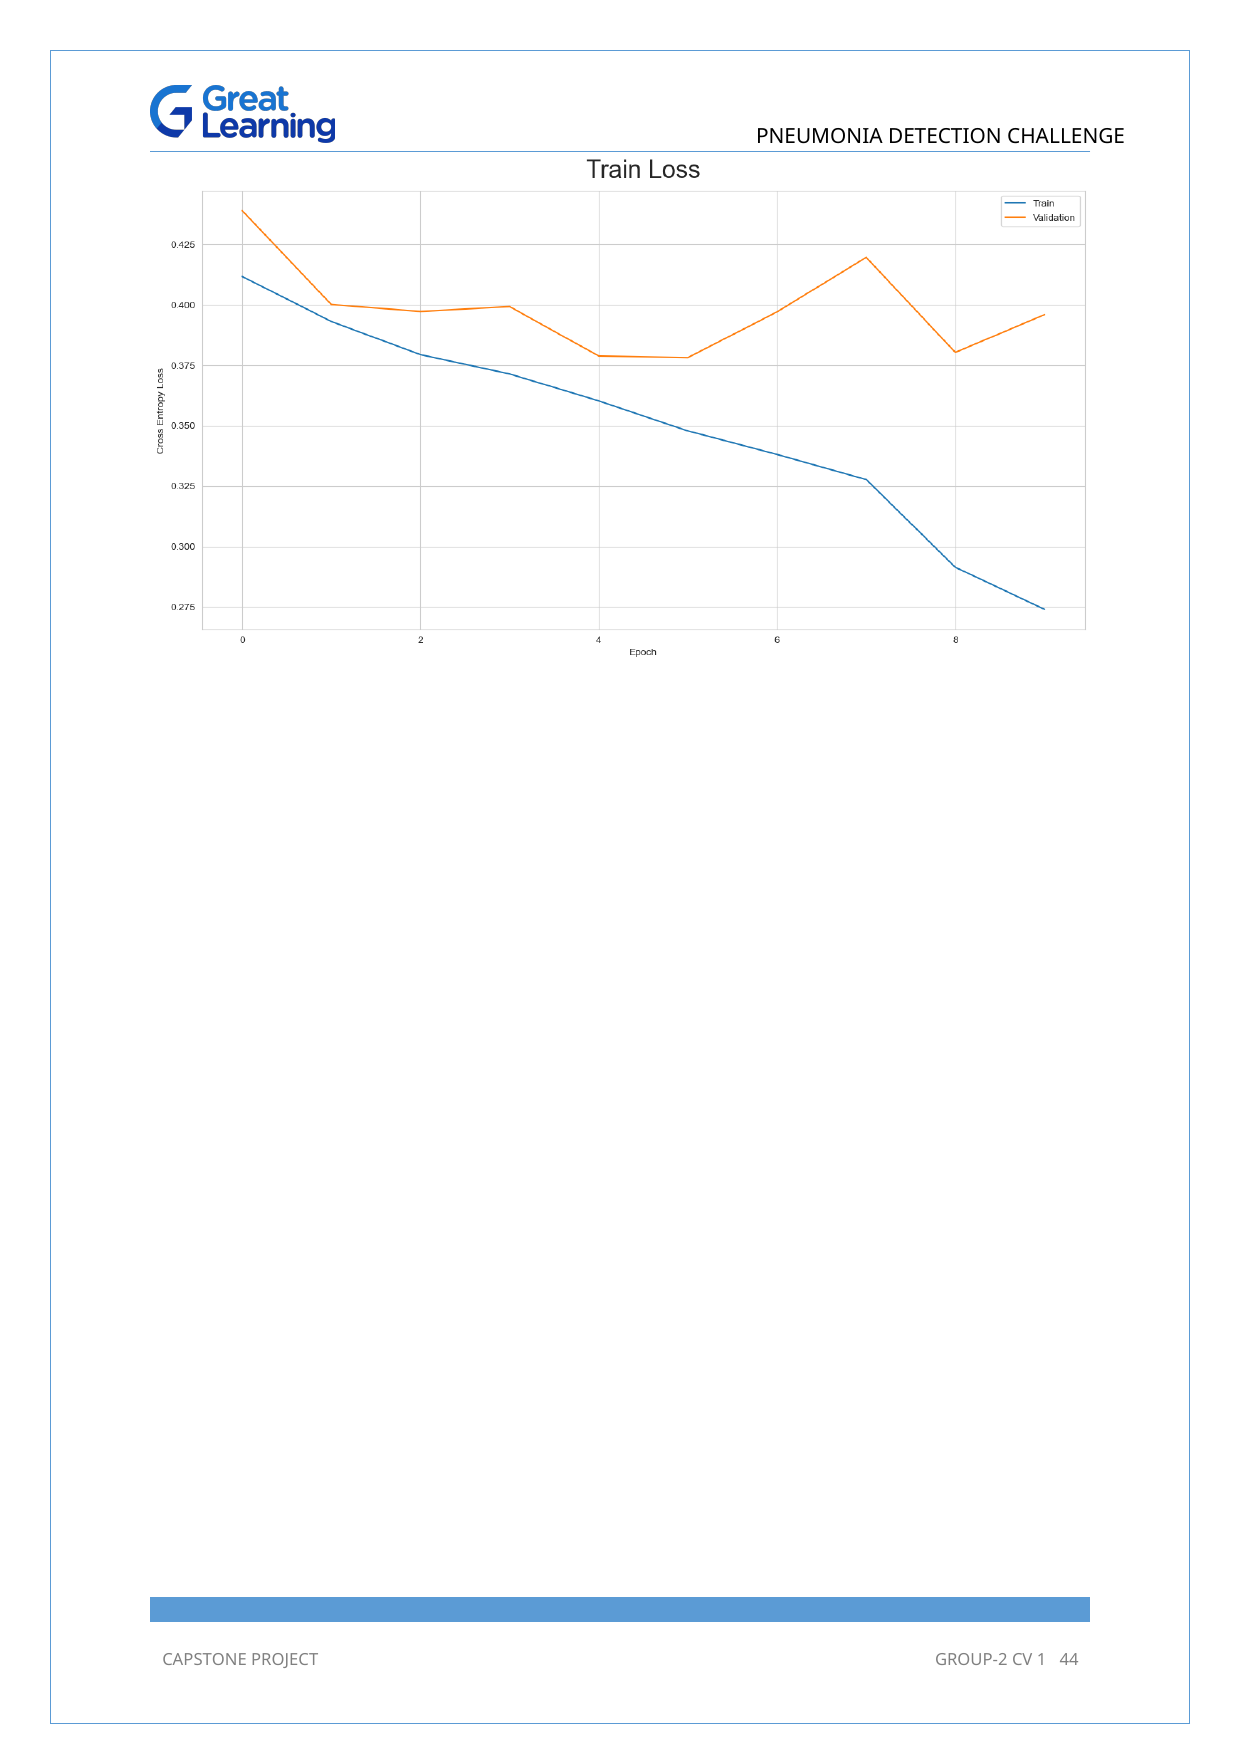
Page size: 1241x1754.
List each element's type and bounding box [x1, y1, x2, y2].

picture [150, 152, 1091, 664]
picture [150, 85, 335, 143]
